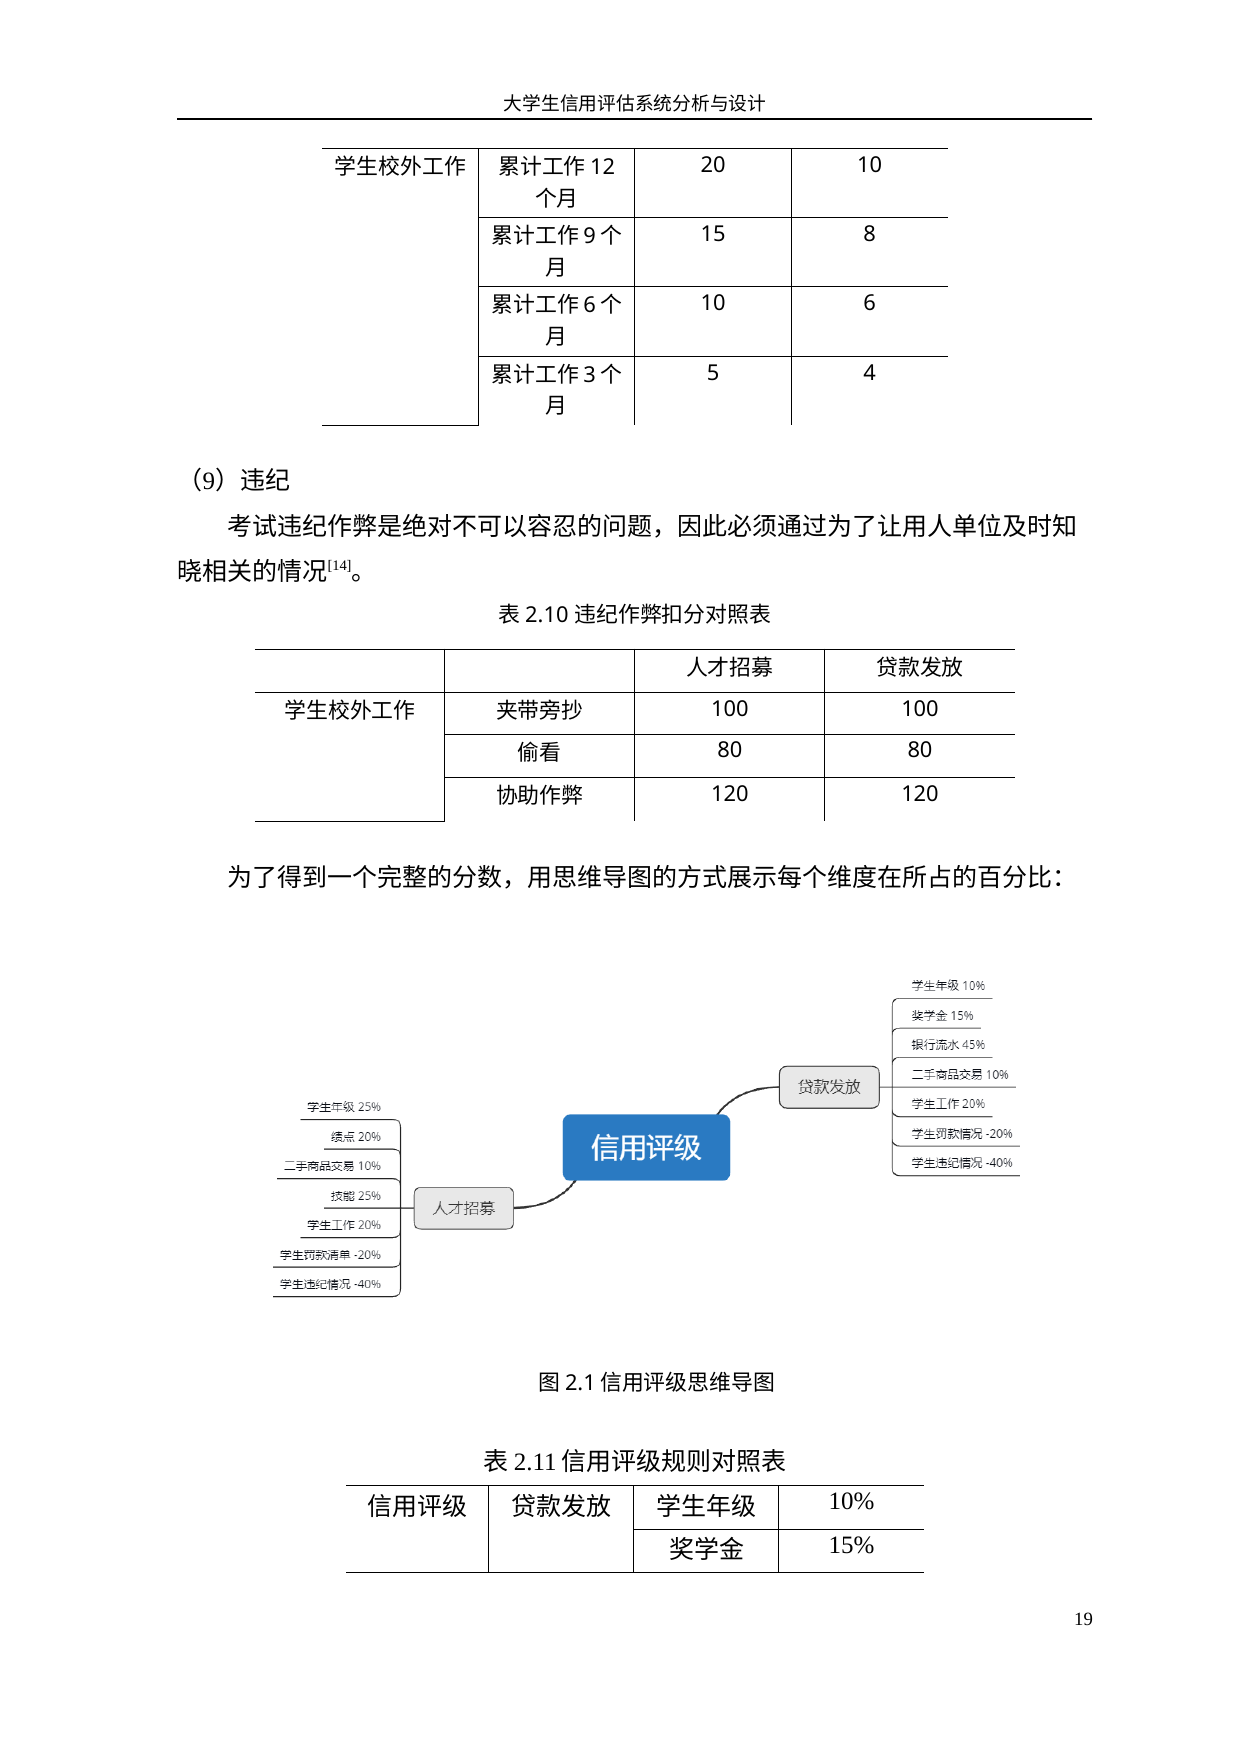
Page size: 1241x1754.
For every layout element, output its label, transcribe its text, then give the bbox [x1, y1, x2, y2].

table_cell 15% [779, 1530, 924, 1572]
table_cell 信用评级 [346, 1486, 488, 1572]
table_cell 5 [635, 357, 791, 425]
table_cell [445, 650, 634, 692]
table_cell 奖学金 [634, 1530, 778, 1572]
table_cell 80 [635, 735, 824, 777]
text （9）违纪 [177, 461, 1092, 497]
table_cell 学生校外工作 [322, 149, 478, 425]
table_cell 10% [779, 1486, 924, 1529]
table_cell 累计工作3个月 [479, 357, 634, 425]
table_cell 贷款发放 [825, 650, 1015, 692]
table_cell 协助作弊 [445, 778, 634, 821]
table_cell 人才招募 [635, 650, 824, 692]
text 考试违纪作弊是绝对不可以容忍的问题，因此必须通过为了让用人单位及时知晓相关的情况[14]。 [177, 506, 1092, 588]
table_cell 累计工作9个月 [479, 218, 634, 286]
table_cell 8 [792, 218, 948, 286]
table_cell 120 [825, 778, 1015, 821]
table_cell 夹带旁抄 [445, 693, 634, 733]
table_header 表2.10 违纪作弊扣分对照表 [255, 597, 1015, 648]
table_cell 6 [792, 287, 948, 356]
table_cell 10 [635, 287, 791, 356]
table_cell 100 [825, 693, 1015, 733]
table_cell 20 [635, 149, 791, 217]
table_cell 120 [635, 778, 824, 821]
table_cell 10 [792, 149, 948, 217]
picture [227, 902, 1121, 1358]
table_header 表2.11信用评级规则对照表 [346, 1441, 924, 1485]
table_cell 累计工作12个月 [479, 149, 634, 217]
table_cell 贷款发放 [489, 1486, 633, 1572]
table_cell 4 [792, 357, 948, 425]
table_cell 学生年级 [634, 1486, 778, 1529]
table_cell [255, 650, 444, 692]
table_cell 100 [635, 693, 824, 733]
table_cell 偷看 [445, 735, 634, 777]
table_cell 15 [635, 218, 791, 286]
table_cell 累计工作6个月 [479, 287, 634, 356]
table_cell 80 [825, 735, 1015, 777]
text 为了得到一个完整的分数，用思维导图的方式展示每个维度在所占的百分比： [177, 857, 1092, 893]
text 图2.1信用评级思维导图 [177, 1364, 1092, 1396]
table_cell 学生校外工作 [255, 693, 444, 821]
